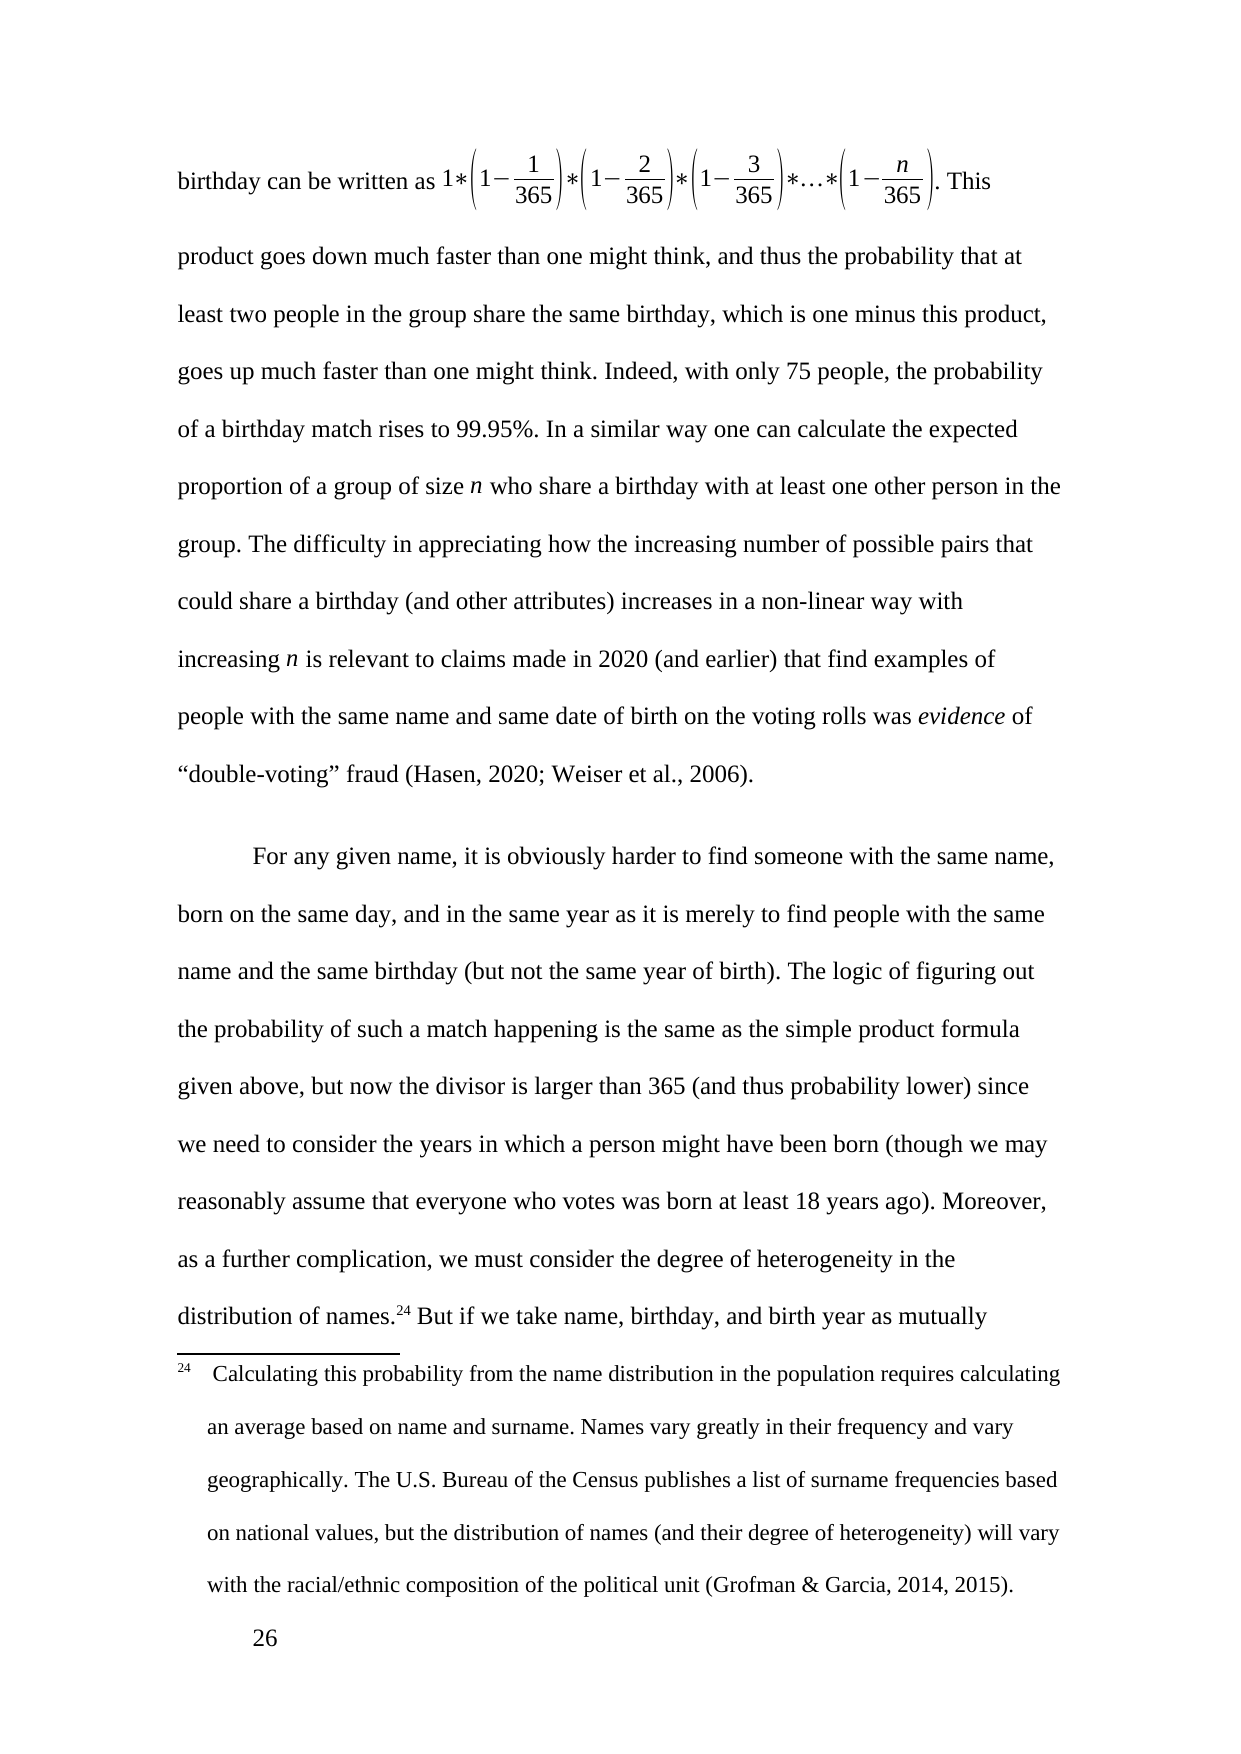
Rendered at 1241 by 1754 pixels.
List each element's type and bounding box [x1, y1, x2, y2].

text [177, 841, 1063, 1330]
text [177, 148, 1063, 788]
